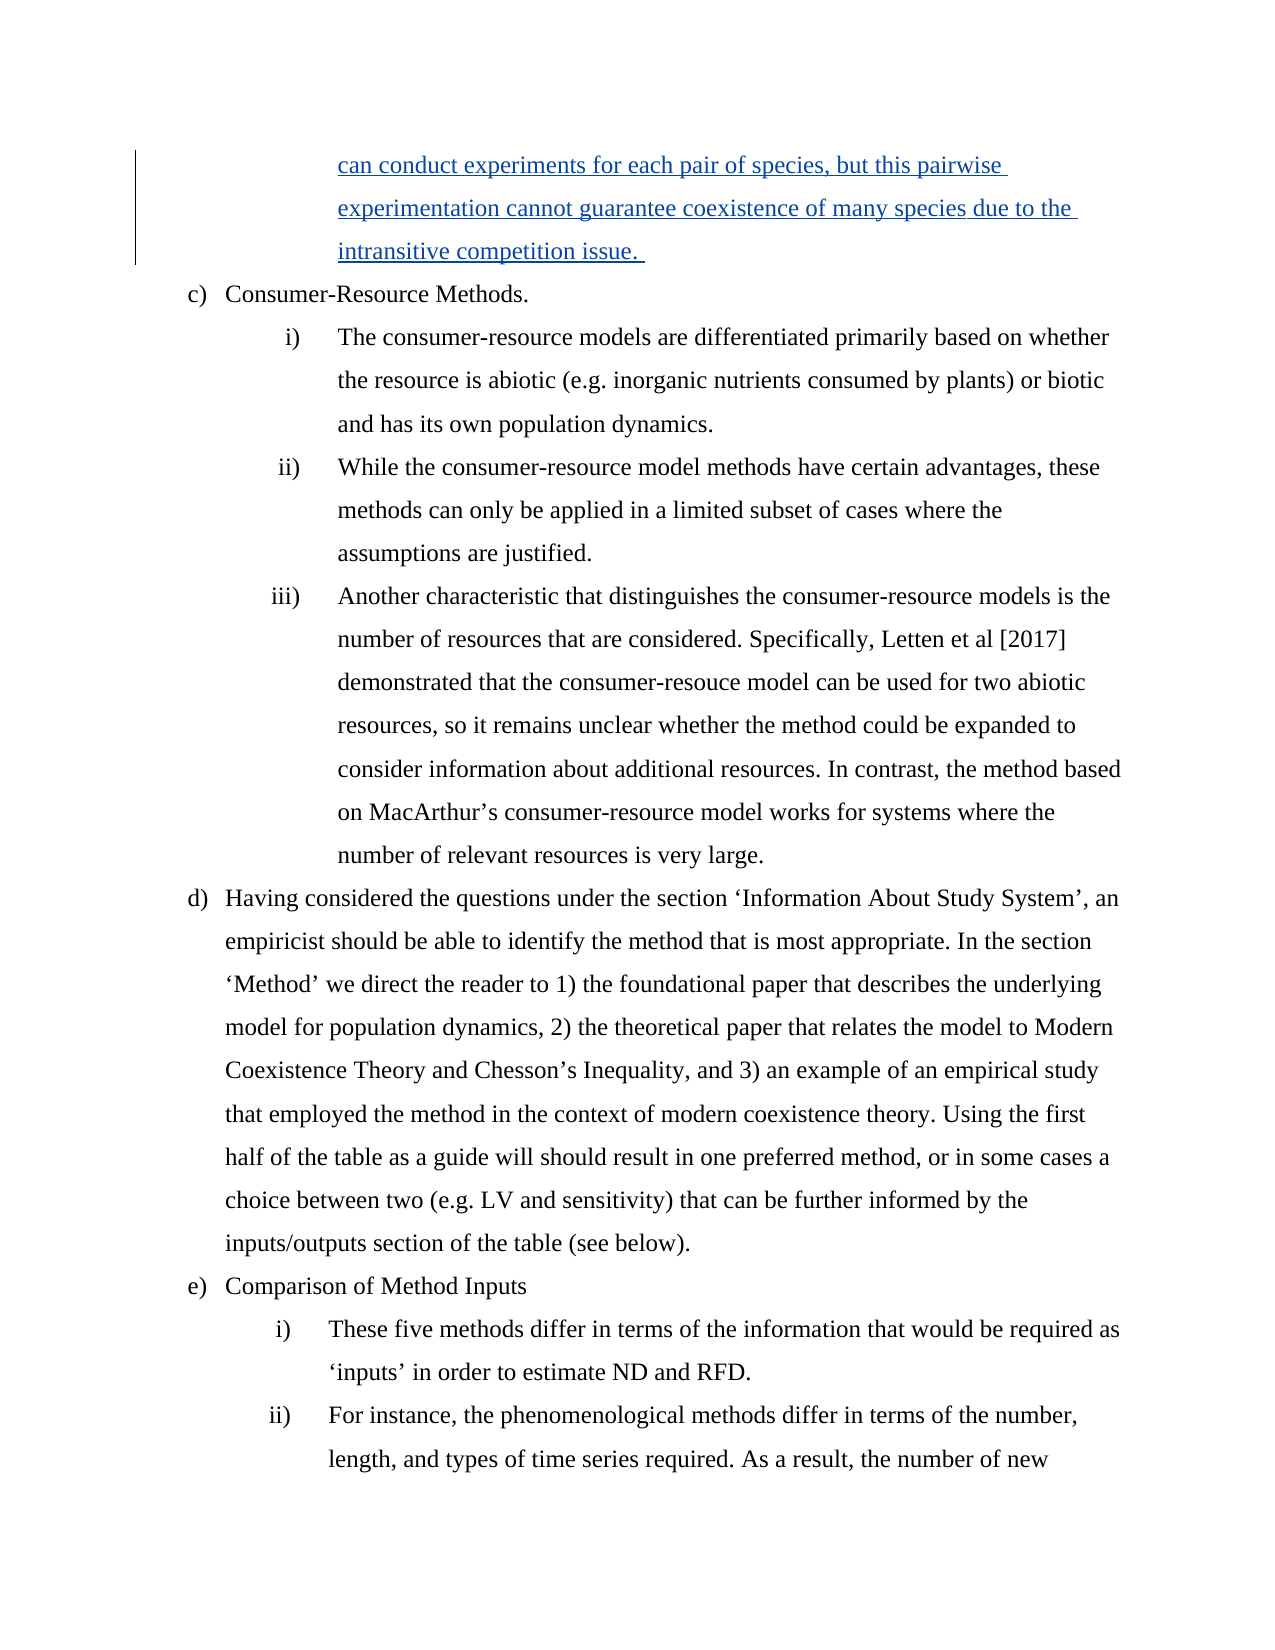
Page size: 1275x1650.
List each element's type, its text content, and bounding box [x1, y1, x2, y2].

list Consumer-Resource Methods. [187, 279, 1125, 308]
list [291, 1401, 1125, 1472]
list While the consumer-resource model methods have certain advantages, these methods can only be applied in a limited subset of cases where the assumptions are justified. [300, 452, 1125, 567]
list Having considered the questions under the section ‘Information About Study System’, an empiricist should be able to identify the method that is most appropriate. In the section ‘Method’ we direct the reader to 1) the foundational paper that describes the underlying model for population dynamics, 2) the theoretical paper that relates the model to Modern Coexistence Theory and Chesson’s Inequality, and 3) an example of an empirical study that employed the method in the context of modern coexistence theory. Using the first half of the table as a guide will should result in one preferred method, or in some cases a choice between two (e.g. LV and sensitivity) that can be further informed by the inputs/outputs section of the table (see below). [187, 883, 1125, 1257]
list Comparison of Method Inputs [187, 1271, 1125, 1300]
list The consumer-resource models are differentiated primarily based on whether the resource is abiotic (e.g. inorganic nutrients consumed by plants) or biotic and has its own population dynamics. [300, 322, 1125, 437]
list These five methods differ in terms of the information that would be required as ‘inputs’ in order to estimate ND and RFD. [291, 1314, 1125, 1386]
list Another characteristic that distinguishes the consumer-resource models is the number of resources that are considered. Specifically, Letten et al [2017] demonstrated that the consumer-resouce model can be used for two abiotic resources, so it remains unclear whether the method could be expanded to consider information about additional resources. In contrast, the method based on MacArthur’s consumer-resource model works for systems where the number of relevant resources is very large. [300, 581, 1125, 869]
